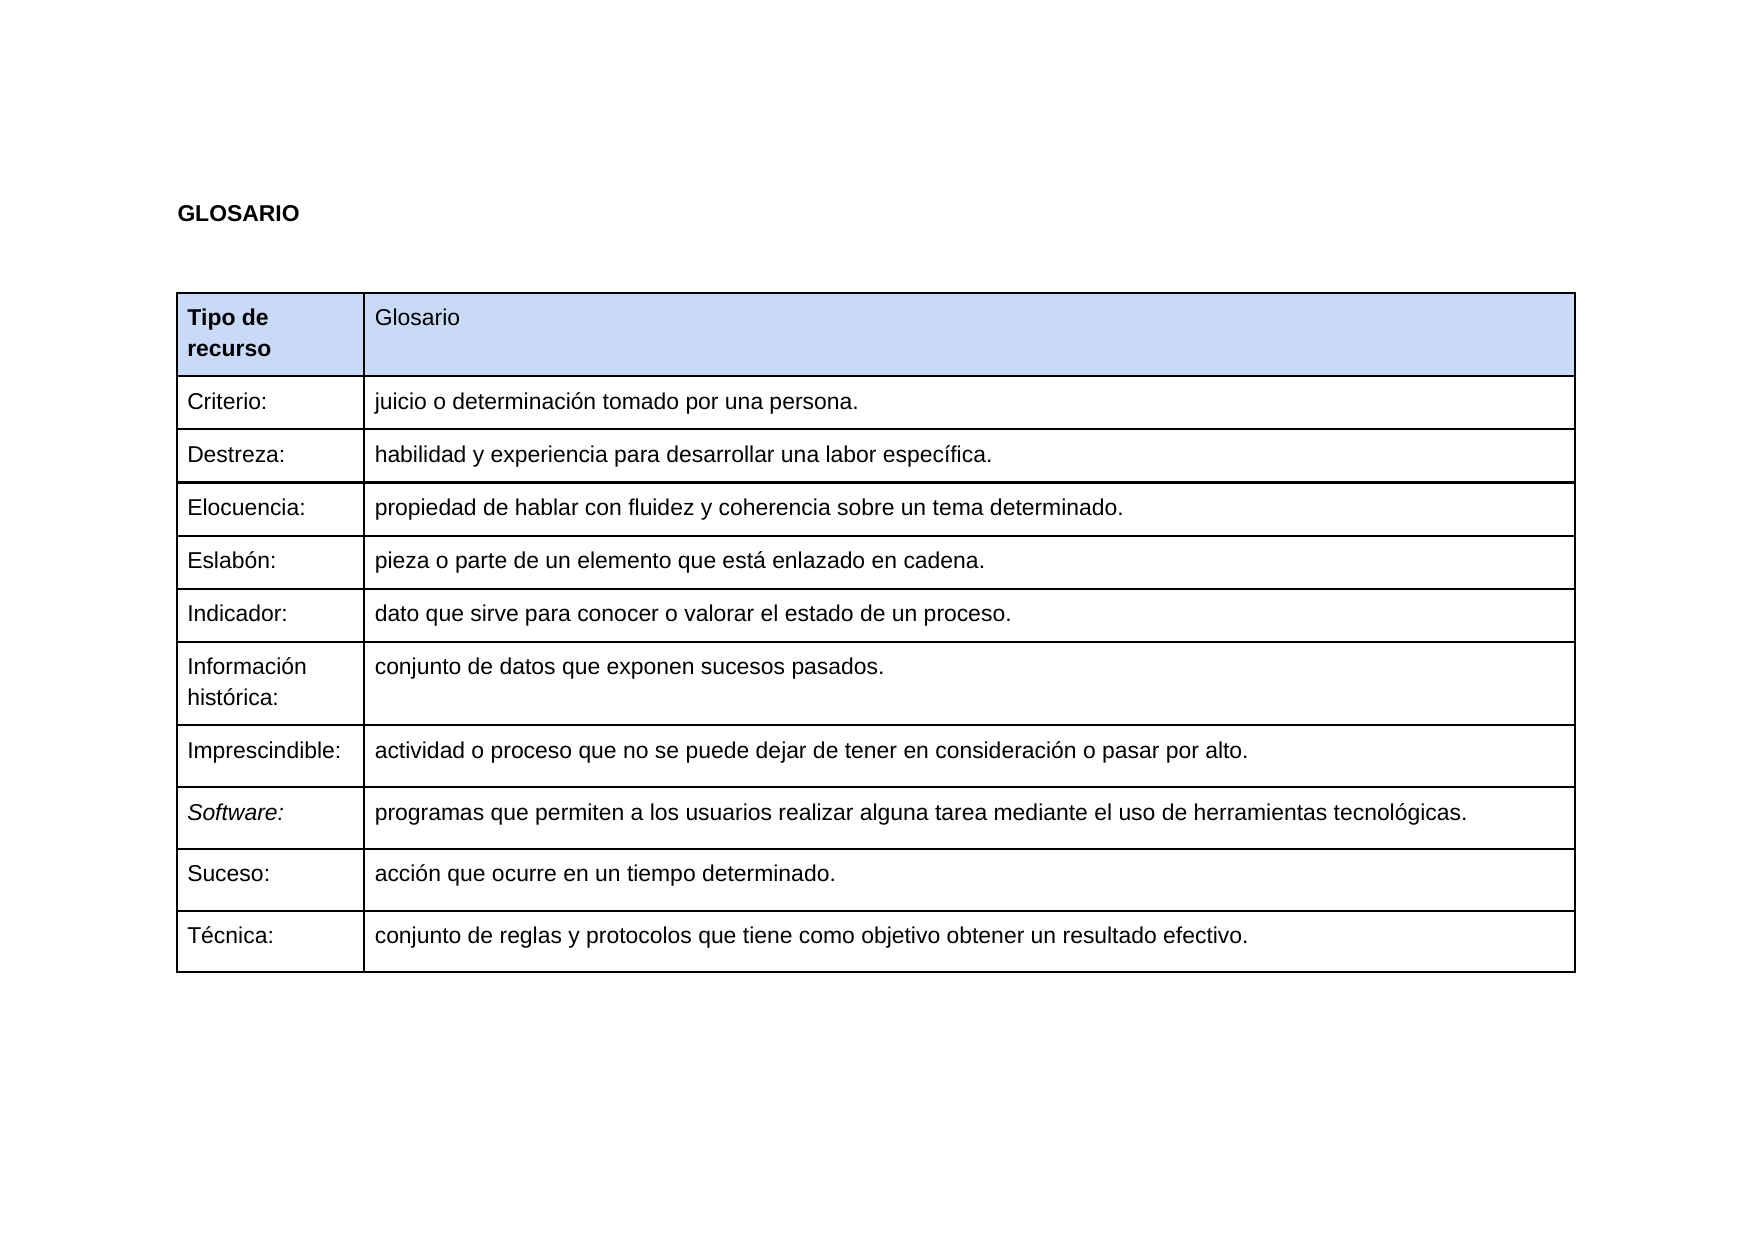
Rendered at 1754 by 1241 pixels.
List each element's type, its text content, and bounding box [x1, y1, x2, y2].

table_cell acción que ocurre en un tiempo determinado. [365, 850, 1574, 909]
table_cell Elocuencia: [178, 484, 363, 534]
table_cell propiedad de hablar con fluidez y coherencia sobre un tema determinado. [365, 484, 1574, 534]
table_cell conjunto de reglas y protocolos que tiene como objetivo obtener un resultado efectivo. [365, 912, 1574, 971]
table_cell habilidad y experiencia para desarrollar una labor específica. [365, 430, 1574, 481]
text GLOSARIO [177, 200, 1577, 227]
table_cell Imprescindible: [178, 726, 363, 786]
table_cell juicio o determinación tomado por una persona. [365, 377, 1574, 428]
table_cell Información histórica: [178, 643, 363, 724]
table_cell actividad o proceso que no se puede dejar de tener en consideración o pasar por alto. [365, 726, 1574, 786]
table_cell Indicador: [178, 590, 363, 641]
table_cell conjunto de datos que exponen sucesos pasados. [365, 643, 1574, 724]
table_cell Software: [178, 788, 363, 848]
table_cell Criterio: [178, 377, 363, 428]
table_cell dato que sirve para conocer o valorar el estado de un proceso. [365, 590, 1574, 641]
table_header Tipo de recurso [178, 294, 363, 375]
table_cell Eslabón: [178, 537, 363, 588]
table_cell pieza o parte de un elemento que está enlazado en cadena. [365, 537, 1574, 588]
table_cell programas que permiten a los usuarios realizar alguna tarea mediante el uso de herramientas tecnológicas. [365, 788, 1574, 848]
table_cell Suceso: [178, 850, 363, 909]
table_cell Destreza: [178, 430, 363, 481]
table_header Glosario [365, 294, 1574, 375]
table_cell Técnica: [178, 912, 363, 971]
